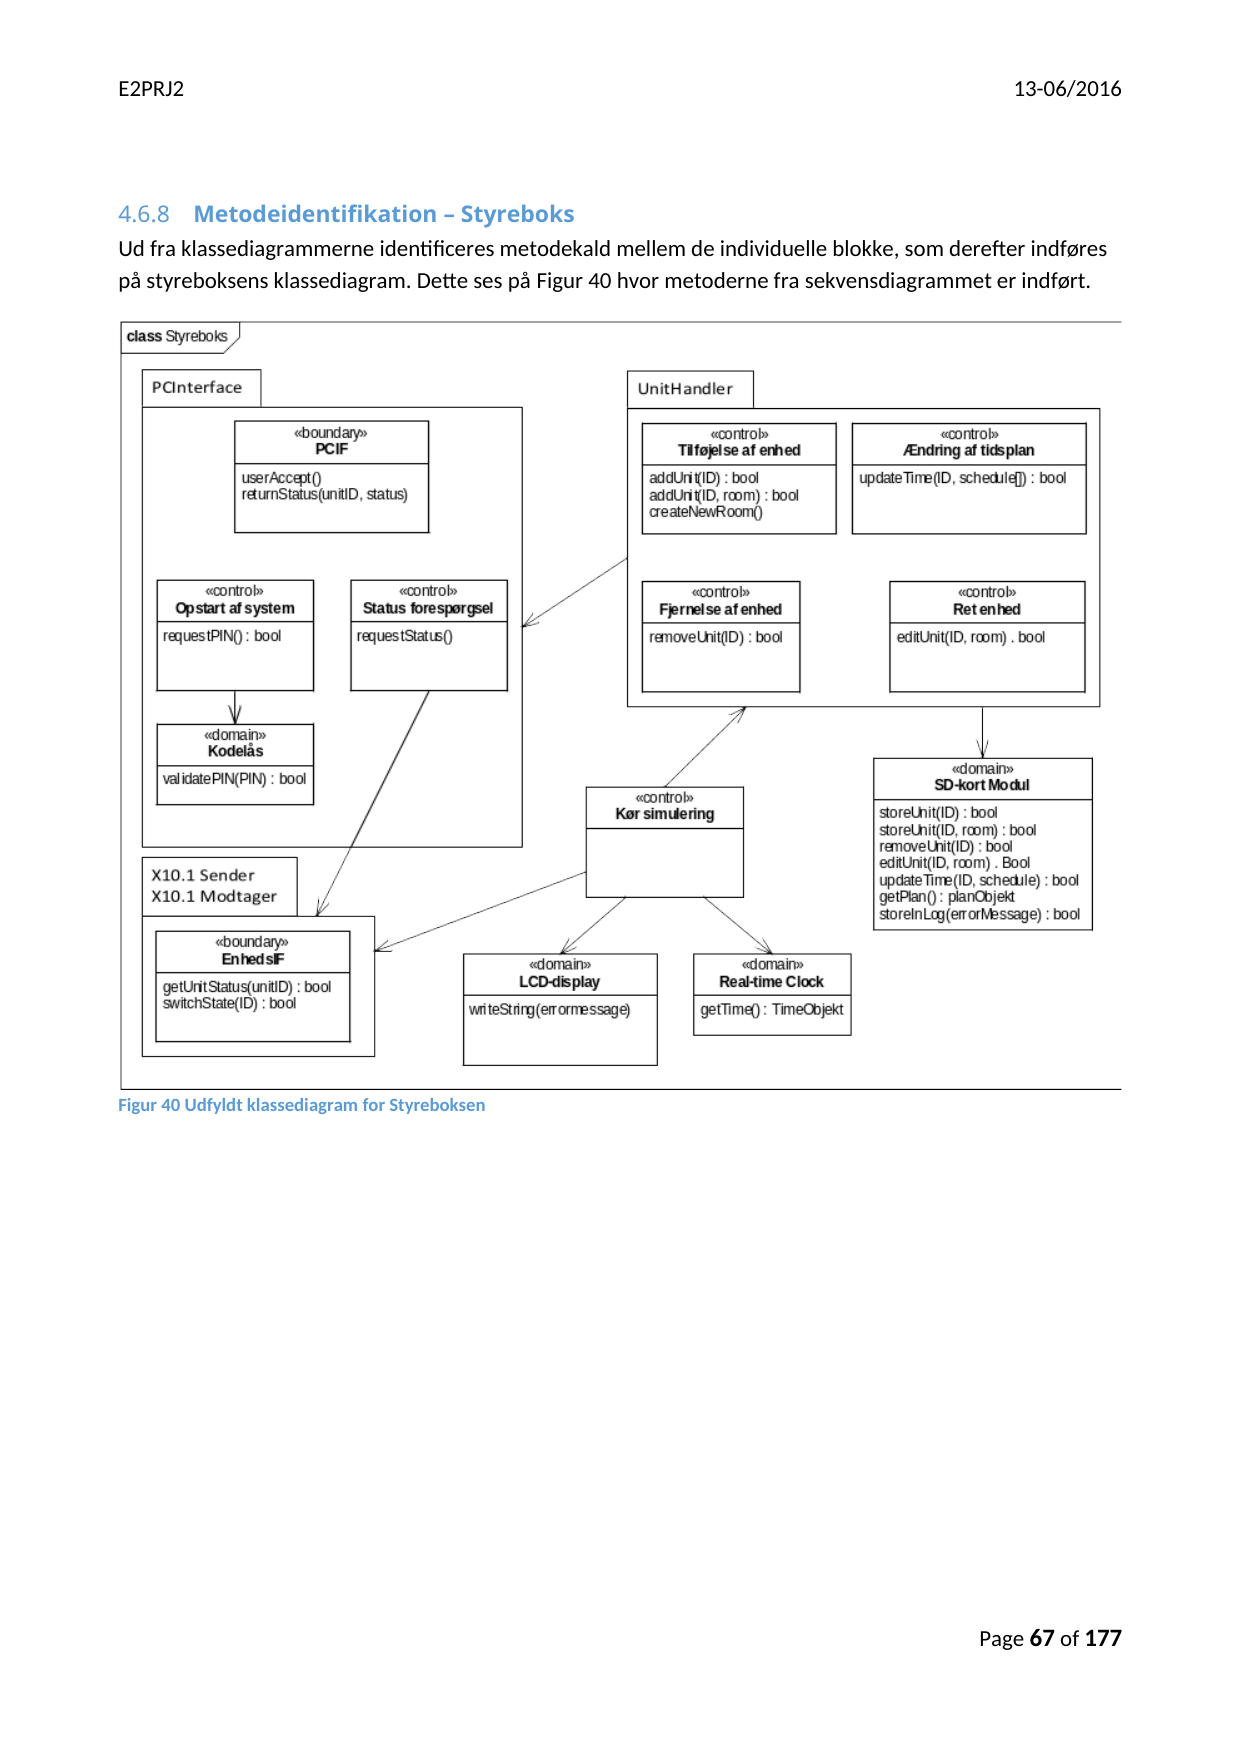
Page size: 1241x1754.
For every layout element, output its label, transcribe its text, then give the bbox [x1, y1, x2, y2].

text Ud fra klassediagrammerne identificeres metodekald mellem de individuelle blokke, som derefter indføres på styreboksens klassediagram. Dette ses på Figur 40 hvor metoderne fra sekvensdiagrammet er indført. [118, 234, 1122, 294]
text Figur Udfyldt klassediagram for Styreboksen [118, 1093, 1122, 1116]
subtitle Metodeidentifikation – Styreboks [118, 198, 1122, 229]
